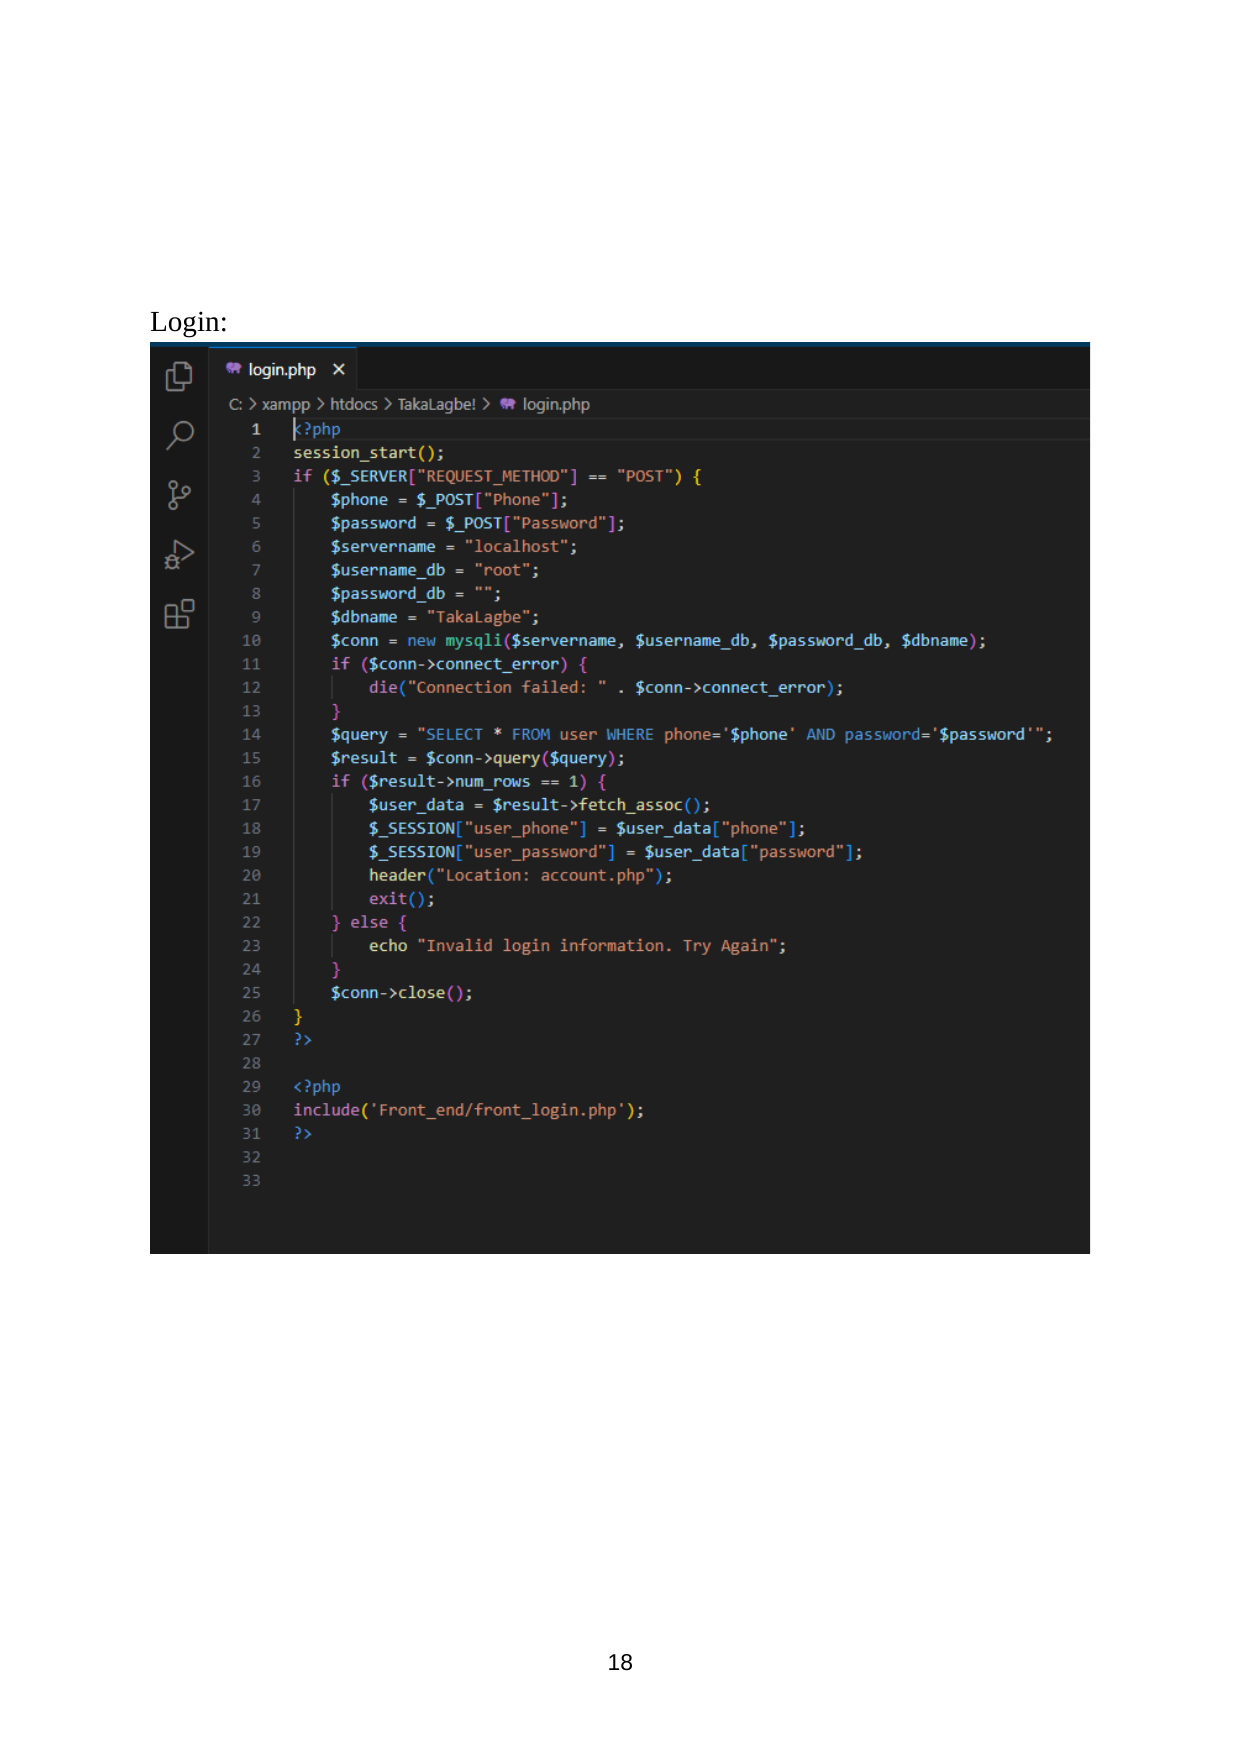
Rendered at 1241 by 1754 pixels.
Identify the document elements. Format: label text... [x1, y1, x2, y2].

text Login: [150, 304, 1090, 338]
picture [150, 342, 1091, 1254]
